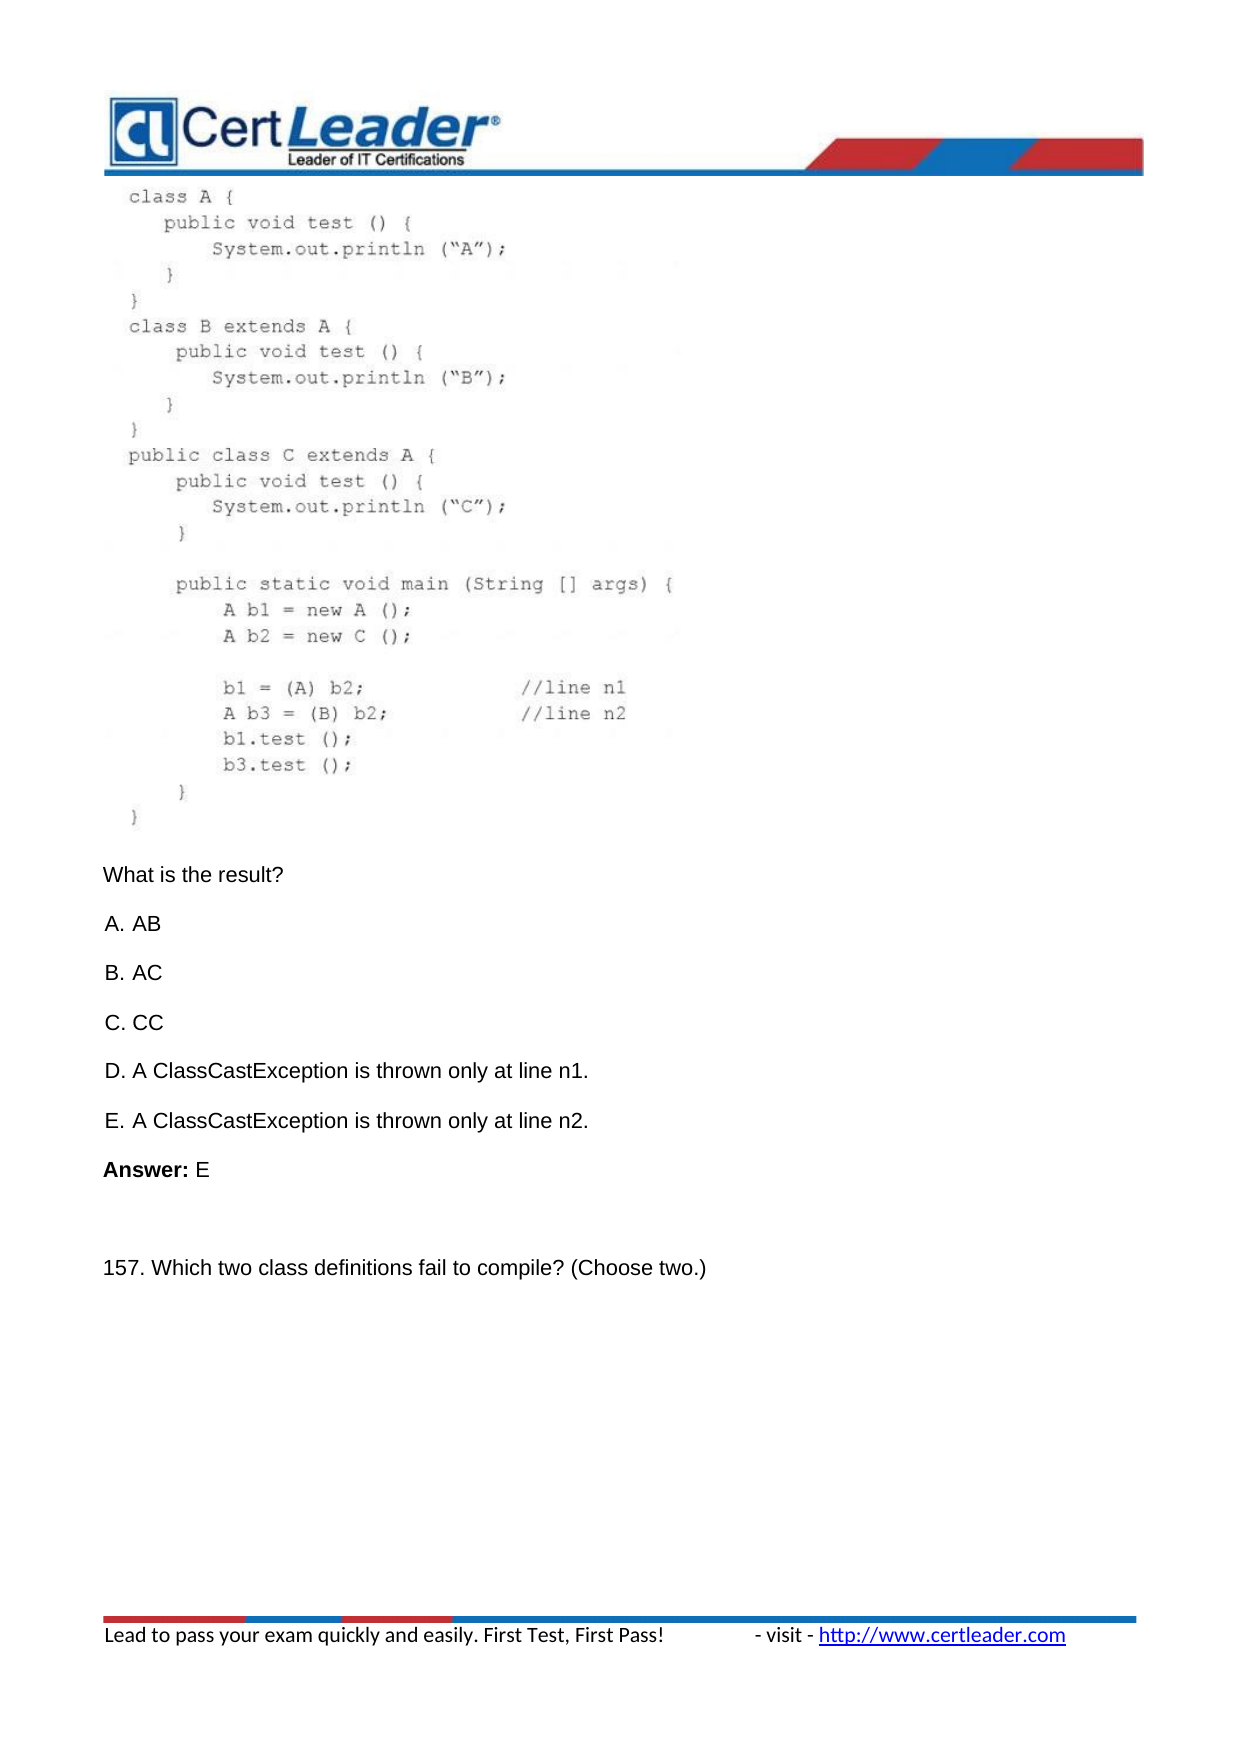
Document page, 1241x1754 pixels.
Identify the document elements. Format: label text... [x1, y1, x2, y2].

list A ClassCastException is thrown only at line n1. [104, 1058, 1136, 1084]
list AB [104, 911, 1136, 936]
list A ClassCastException is thrown only at line n2. [104, 1107, 1136, 1133]
text 157. Which two class definitions fail to compile? (Choose two.) [103, 1255, 1136, 1280]
subtitle Answer: E [103, 1157, 1136, 1182]
picture [104, 90, 1144, 176]
text What is the result? [103, 862, 1136, 887]
picture [103, 1616, 1137, 1623]
picture [104, 178, 682, 835]
list CC [104, 1009, 1136, 1034]
list AC [104, 960, 1136, 986]
